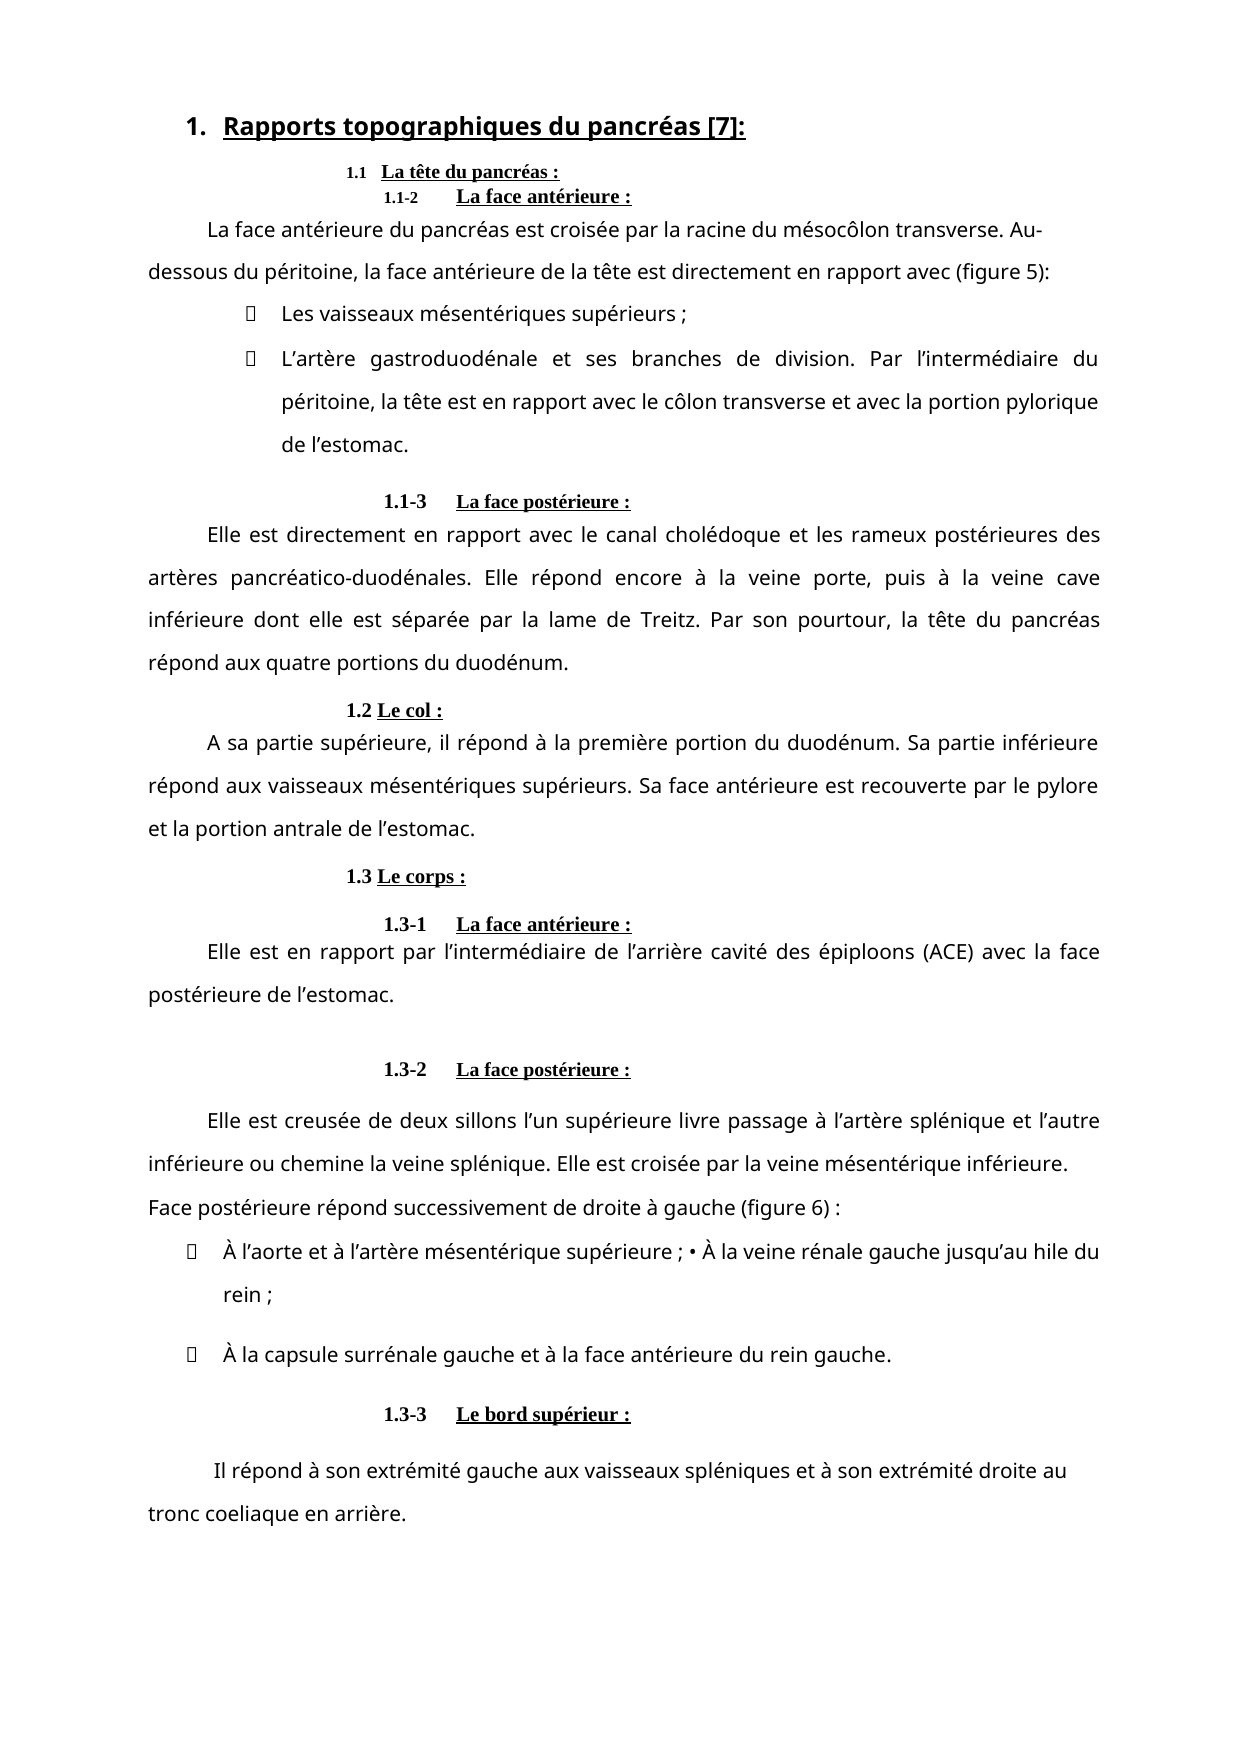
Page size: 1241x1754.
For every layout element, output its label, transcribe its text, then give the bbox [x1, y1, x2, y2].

text Elle est creusée de deux sillons l’un supérieure livre passage à l’artère splénique et l’autre inférieure ou chemine la veine splénique. Elle est croisée par la veine mésentérique inférieure. [148, 1106, 1102, 1178]
list À l’aorte et à l’artère mésentérique supérieure ; • À la veine rénale gauche jusqu’au hile du rein ; [185, 1237, 1102, 1308]
list À la capsule surrénale gauche et à la face antérieure du rein gauche. [185, 1340, 1102, 1369]
text 1.3-1 La face antérieure : [383, 912, 1102, 936]
text Elle est directement en rapport avec le canal cholédoque et les rameux postérieures des artères pancréatico-duodénales. Elle répond encore à la veine porte, puis à la veine cave inférieure dont elle est séparée par la lame de Treitz. Par son pourtour, la tête du pancréas répond aux quatre portions du duodénum. [148, 520, 1102, 676]
text Face postérieure répond successivement de droite à gauche (figure 6) : [148, 1193, 1102, 1221]
text Il répond à son extrémité gauche aux vaisseaux spléniques et à son extrémité droite au tronc coeliaque en arrière. [148, 1456, 1100, 1527]
list Rapports topographiques du pancréas [7]: [185, 109, 1102, 143]
text 1.3-3 Le bord supérieur : [383, 1402, 1102, 1426]
text 1.1-2 La face antérieure : [383, 184, 1102, 208]
text 1.1-3 La face postérieure : [383, 489, 1102, 513]
text 1.2 Le col : [346, 698, 1102, 722]
list Les vaisseaux mésentériques supérieurs ; [244, 299, 1102, 328]
text Elle est en rapport par l’intermédiaire de l’arrière cavité des épiploons (ACE) avec la face postérieure de l’estomac. [148, 937, 1102, 1009]
text 1.1 La tête du pancréas : [346, 160, 1102, 183]
text A sa partie supérieure, il répond à la première portion du duodénum. Sa partie inférieure répond aux vaisseaux mésentériques supérieurs. Sa face antérieure est recouverte par le pylore et la portion antrale de l’estomac. [148, 728, 1100, 843]
text La face antérieure du pancréas est croisée par la racine du mésocôlon transverse. Au-dessous du péritoine, la face antérieure de la tête est directement en rapport avec (figure 5): [148, 215, 1102, 286]
text 1.3-2 La face postérieure : [383, 1057, 1102, 1081]
list L’artère gastroduodénale et ses branches de division. Par l’intermédiaire du péritoine, la tête est en rapport avec le côlon transverse et avec la portion pylorique de l’estomac. [244, 344, 1100, 458]
text 1.3 Le corps : [346, 864, 1102, 888]
